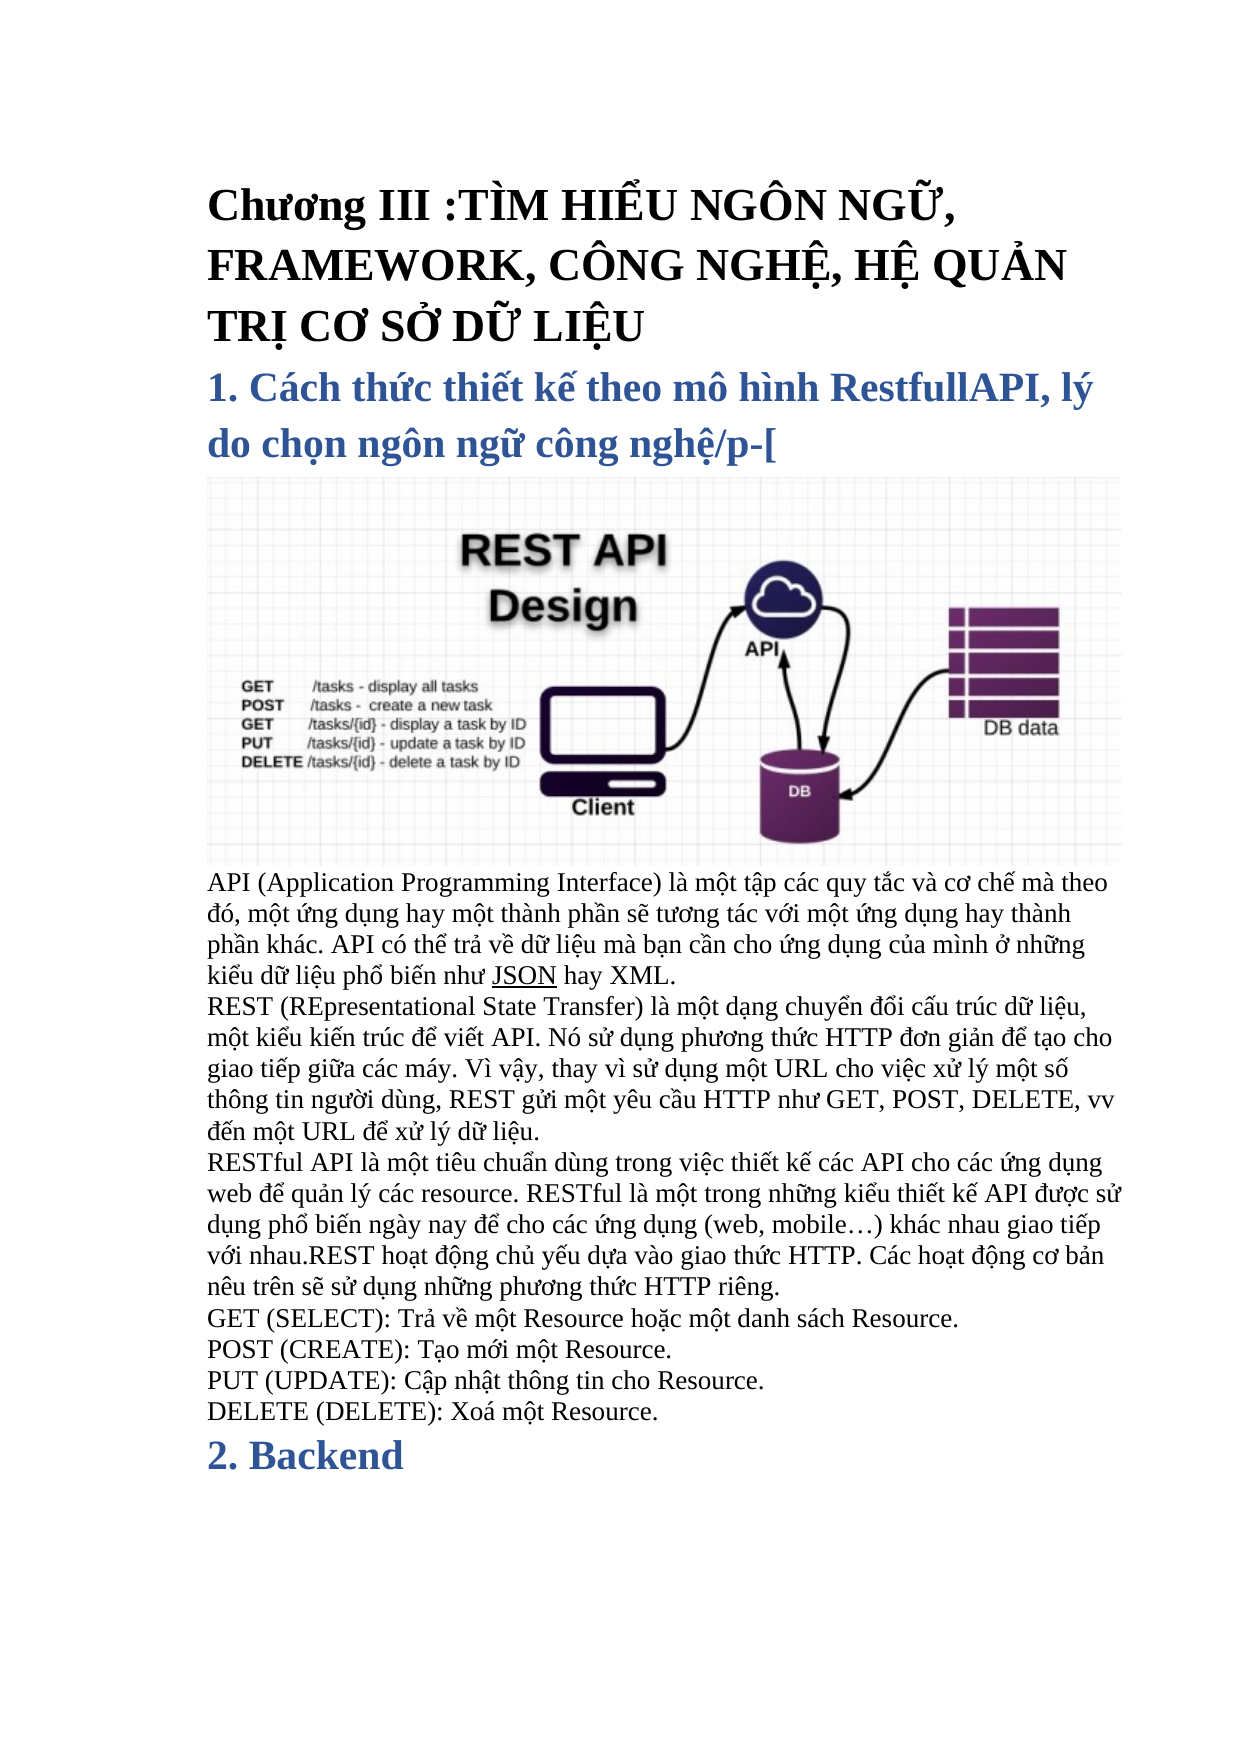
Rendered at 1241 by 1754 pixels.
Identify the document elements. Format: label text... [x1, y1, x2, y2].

text GET (SELECT): Trả về một Resource hoặc một danh sách Resource. [207, 1302, 1122, 1333]
text PUT (UPDATE): Cập nhật thông tin cho Resource. [207, 1364, 1122, 1395]
picture [206, 477, 1122, 866]
text RESTful API là một tiêu chuẩn dùng trong việc thiết kế các API cho các ứng dụng web để quản lý các resource. RESTful là một trong những kiểu thiết kế API được sử dụng phổ biến ngày nay để cho các ứng dụng (web, mobile…) khác nhau giao tiếp với nhau.REST hoạt động chủ yếu dựa vào giao thức HTTP. Các hoạt động cơ bản nêu trên sẽ sử dụng những phương thức HTTP riêng. [207, 1146, 1122, 1302]
subtitle 1. Cách thức thiết kế theo mô hình RestfullAPI, lý do chọn ngôn ngữ công nghệ/p-[ [207, 363, 1122, 466]
text REST (REpresentational State Transfer) là một dạng chuyển đổi cấu trúc dữ liệu, một kiểu kiến trúc để viết API. Nó sử dụng phương thức HTTP đơn giản để tạo cho giao tiếp giữa các máy. Vì vậy, thay vì sử dụng một URL cho việc xử lý một số thông tin người dùng, REST gửi một yêu cầu HTTP như GET, POST, DELETE, vv đến một URL để xử lý dữ liệu. [207, 990, 1122, 1146]
text DELETE (DELETE): Xoá một Resource. [207, 1395, 1122, 1426]
subtitle Chương III :TÌM HIỂU NGÔN NGỮ, FRAMEWORK, CÔNG NGHỆ, HỆ QUẢN TRỊ CƠ SỞ DỮ LIỆU [207, 177, 1122, 351]
text POST (CREATE): Tạo mới một Resource. [207, 1333, 1122, 1364]
subtitle 2. Backend [207, 1430, 1122, 1478]
text API (Application Programming Interface) là một tập các quy tắc và cơ chế mà theo đó, một ứng dụng hay một thành phần sẽ tương tác với một ứng dụng hay thành phần khác. API có thể trả về dữ liệu mà bạn cần cho ứng dụng của mình ở những kiểu dữ liệu phổ biến như JSON hay XML. [676, 866, 1122, 990]
